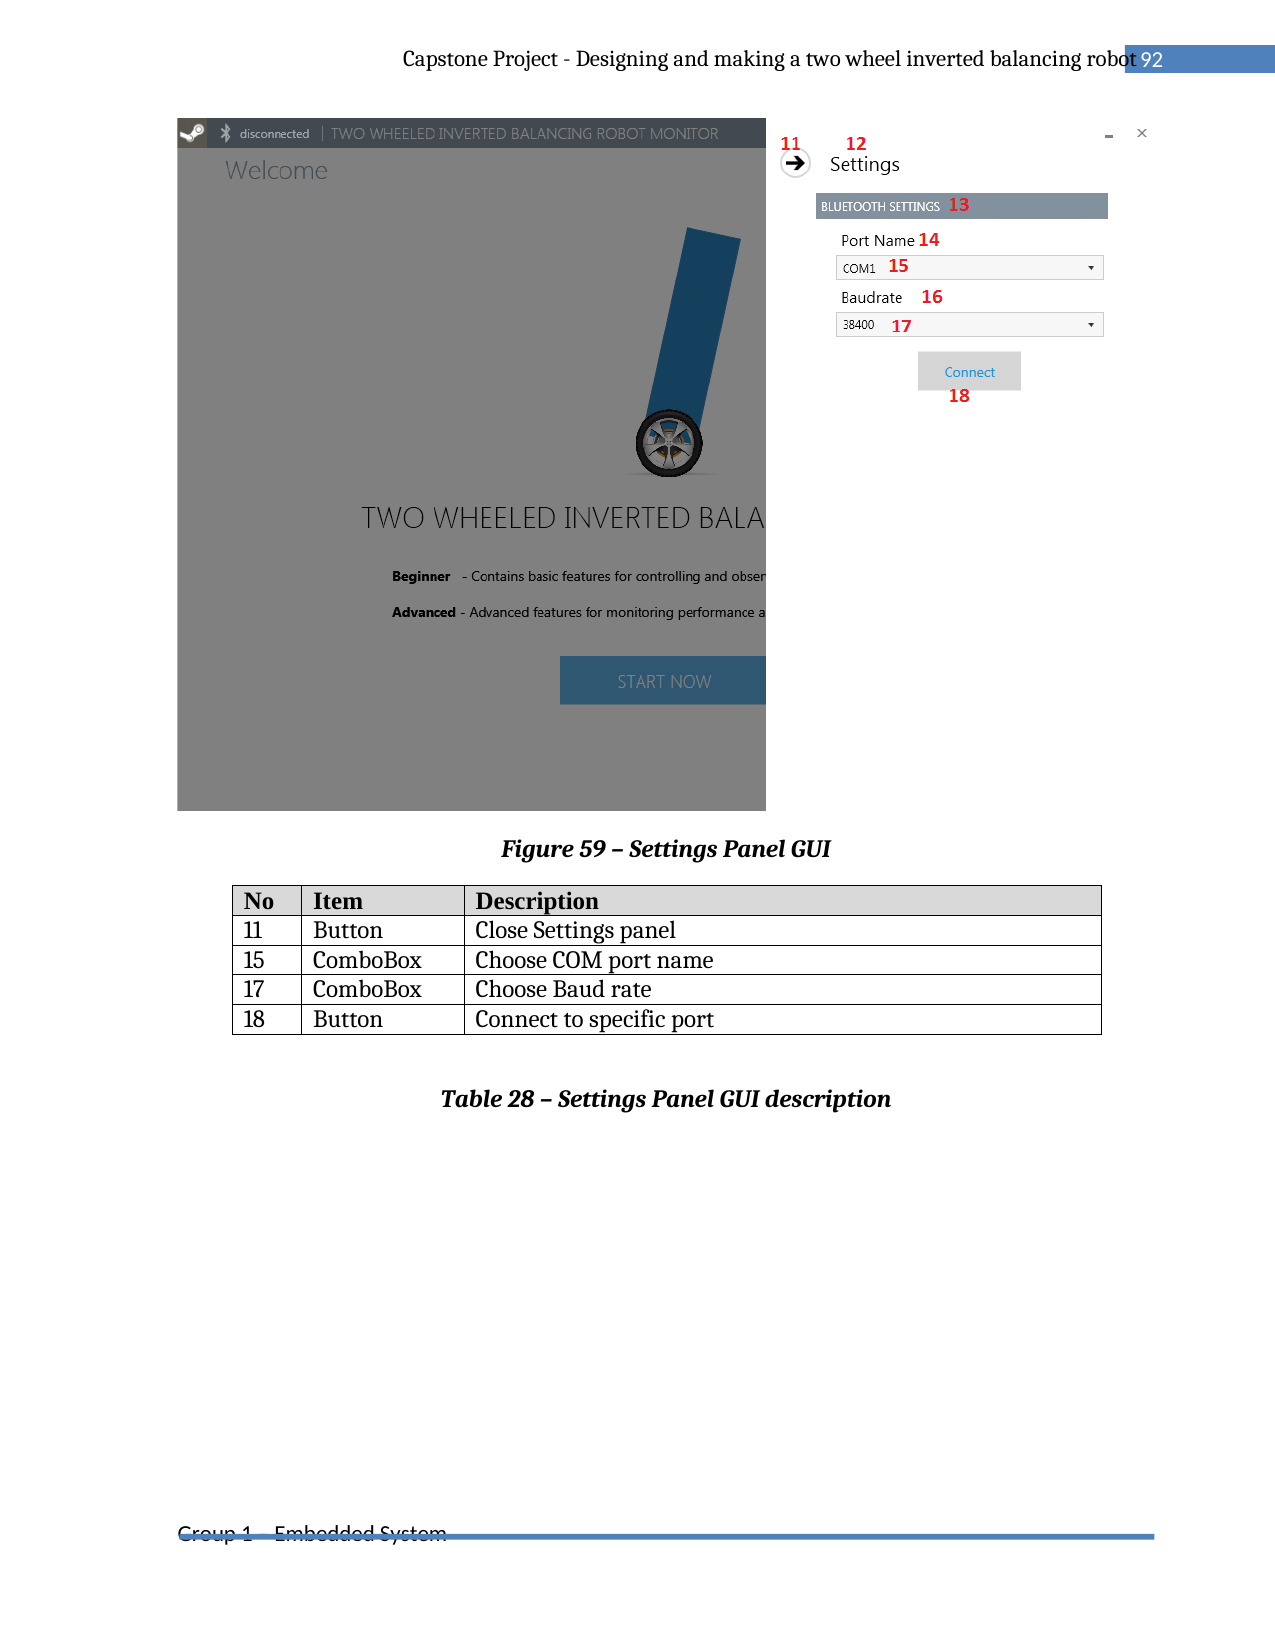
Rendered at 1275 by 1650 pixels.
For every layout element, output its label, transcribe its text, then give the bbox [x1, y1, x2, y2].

table_header No [233, 886, 301, 915]
table_cell 11 [233, 916, 301, 944]
table_cell Connect to specific port [465, 1005, 1101, 1034]
table_cell 18 [233, 1005, 301, 1034]
table_cell Button [302, 916, 464, 944]
table_cell ComboBox [302, 946, 464, 974]
table_cell Close Settings panel [465, 916, 1101, 944]
table_cell 17 [233, 975, 301, 1004]
picture [177, 118, 1157, 811]
text Table 28 – Settings Panel GUI description [177, 1084, 1157, 1113]
table_cell ComboBox [302, 975, 464, 1004]
table_cell Button [302, 1005, 464, 1034]
table_header Item [302, 886, 464, 915]
text Figure 59 – Settings Panel GUI [177, 835, 1157, 864]
table_cell 15 [233, 946, 301, 974]
table_header Description [465, 886, 1101, 915]
table_cell Choose COM port name [465, 946, 1101, 974]
table_cell Choose Baud rate [465, 975, 1101, 1004]
